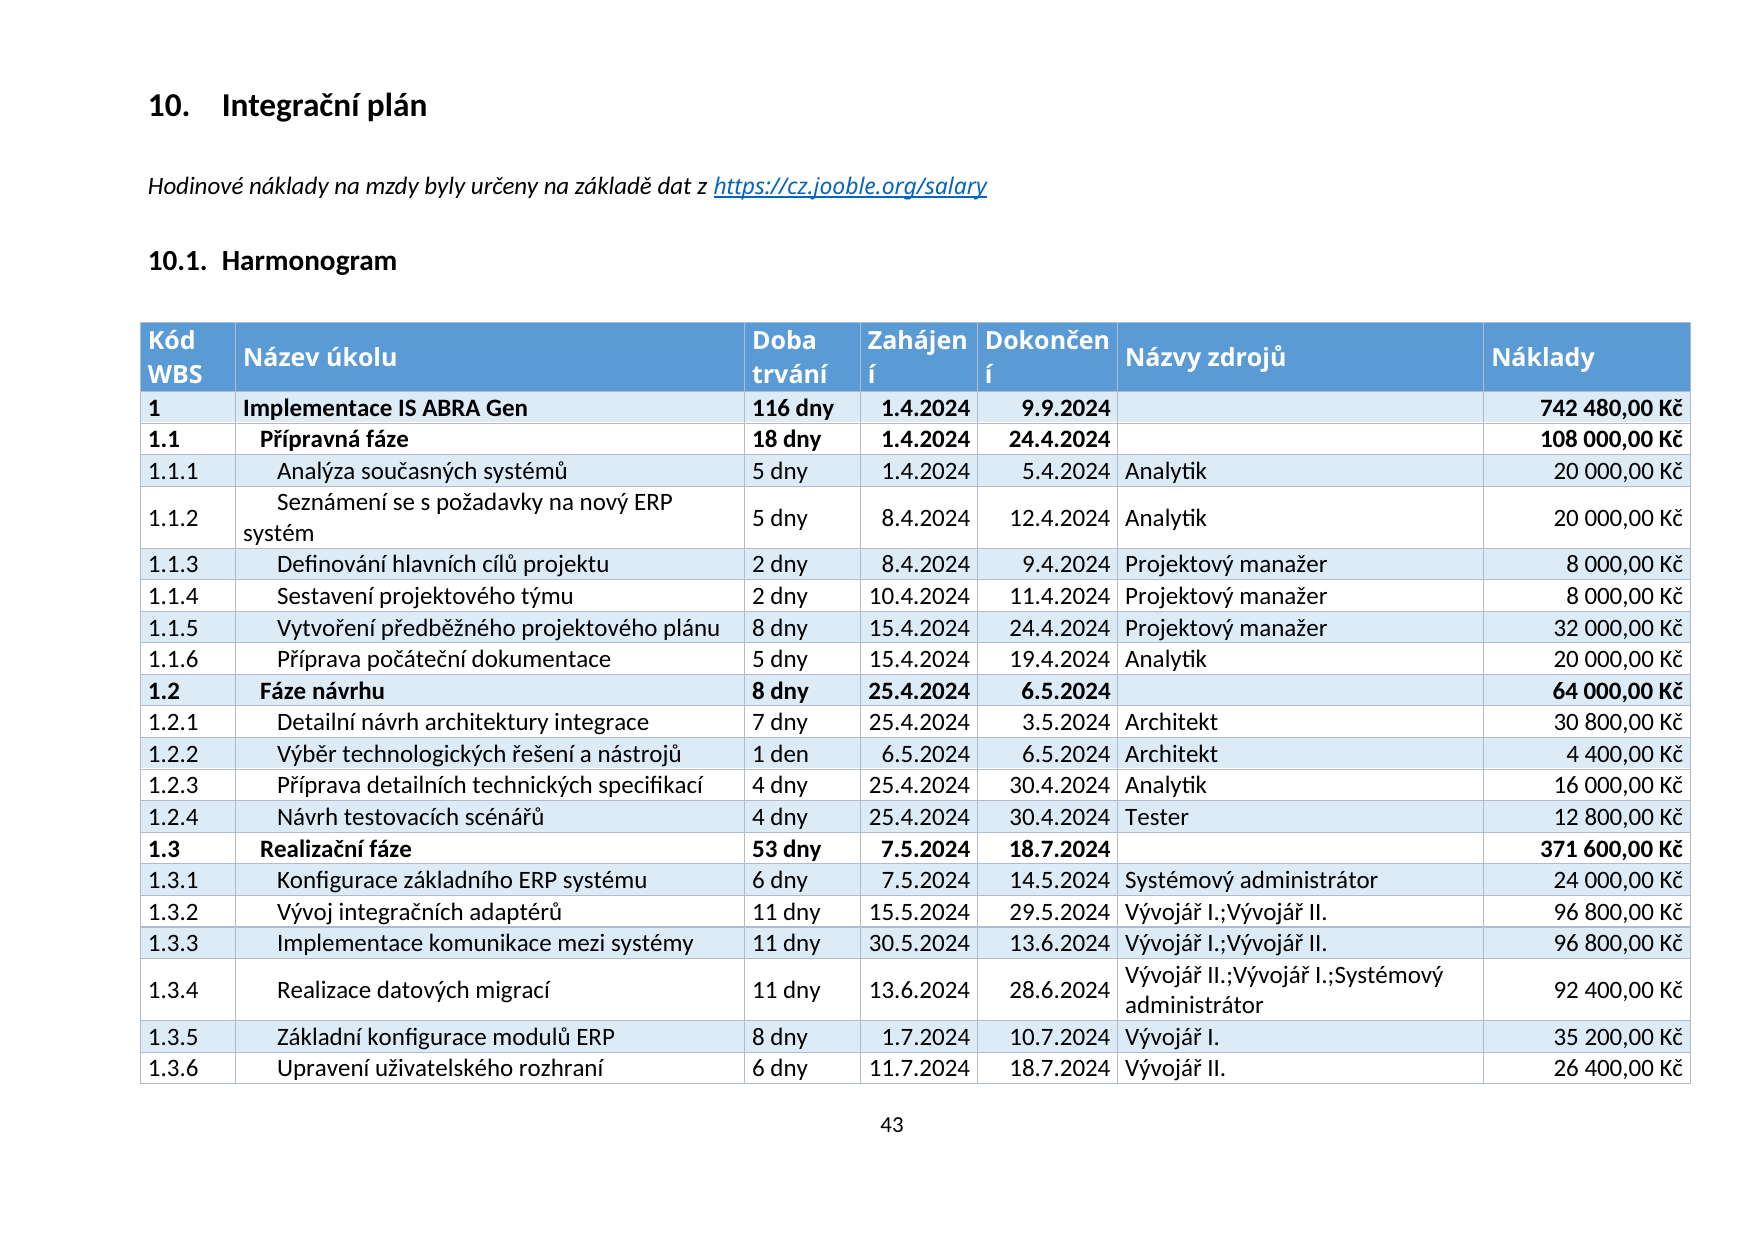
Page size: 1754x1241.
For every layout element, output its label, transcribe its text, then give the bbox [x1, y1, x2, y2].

table_cell 1.2.2 [141, 738, 235, 768]
table_cell 3.5.2024 [978, 706, 1117, 737]
table_cell 12.4.2024 [978, 487, 1117, 548]
table_cell Vývoj integračních adaptérů [236, 896, 744, 926]
table_cell 20 000,00 Kč [1484, 455, 1690, 486]
table_cell 18.7.2024 [978, 1053, 1117, 1083]
table_cell 30 800,00 Kč [1484, 706, 1690, 737]
text Integrační plán [148, 84, 1636, 125]
table_header Název úkolu [236, 323, 744, 391]
table_cell Vytvoření předběžného projektového plánu [236, 612, 744, 642]
table_cell 20 000,00 Kč [1484, 487, 1690, 548]
table_cell 16 000,00 Kč [1484, 770, 1690, 800]
table_cell 14.5.2024 [978, 864, 1117, 895]
table_cell 32 000,00 Kč [1484, 612, 1690, 642]
table_cell 6.5.2024 [978, 738, 1117, 768]
table_cell 1.2 [141, 675, 235, 705]
table_cell 11 dny [745, 896, 860, 926]
table_cell Analytik [1118, 455, 1483, 486]
table_cell Projektový manažer [1118, 612, 1483, 642]
table_cell 10.4.2024 [861, 580, 977, 611]
table_cell 15.4.2024 [861, 643, 977, 674]
table_cell Konfigurace základního ERP systému [236, 864, 744, 895]
table_cell Projektový manažer [1118, 549, 1483, 579]
table_cell 5.4.2024 [978, 455, 1117, 486]
table_cell Implementace IS ABRA Gen [236, 392, 744, 422]
table_cell 29.5.2024 [978, 896, 1117, 926]
table_cell 1.3.6 [141, 1053, 235, 1083]
table_cell Vývojář II. [1118, 1053, 1483, 1083]
table_cell 18 dny [745, 424, 860, 454]
table_cell Architekt [1118, 706, 1483, 737]
table_cell [1118, 833, 1483, 863]
table_cell 13.6.2024 [978, 928, 1117, 958]
table_cell 25.4.2024 [861, 770, 977, 800]
table_cell 96 800,00 Kč [1484, 896, 1690, 926]
table_header Náklady [1484, 323, 1690, 391]
table_cell 9.4.2024 [978, 549, 1117, 579]
table_cell 8.4.2024 [861, 487, 977, 548]
table_cell 92 400,00 Kč [1484, 959, 1690, 1020]
table_cell 11.7.2024 [861, 1053, 977, 1083]
table_cell 108 000,00 Kč [1484, 424, 1690, 454]
table_cell Seznámení se s požadavky na nový ERP systém [236, 487, 744, 548]
table_cell Realizační fáze [236, 833, 744, 863]
table_cell [1118, 392, 1483, 422]
table_cell 1.7.2024 [861, 1021, 977, 1052]
table_cell 8 dny [745, 675, 860, 705]
table_cell 2 dny [745, 549, 860, 579]
table_cell 6.5.2024 [978, 675, 1117, 705]
table_cell 1.3.4 [141, 959, 235, 1020]
table_cell 1.1.3 [141, 549, 235, 579]
table_cell 24.4.2024 [978, 424, 1117, 454]
table_cell 1.4.2024 [861, 424, 977, 454]
table_cell 1.3 [141, 833, 235, 863]
table_cell 26 400,00 Kč [1484, 1053, 1690, 1083]
table_cell 11 dny [745, 959, 860, 1020]
table_cell 116 dny [745, 392, 860, 422]
table_cell Výběr technologických řešení a nástrojů [236, 738, 744, 768]
table_cell 25.4.2024 [861, 801, 977, 832]
table_cell 1.1.5 [141, 612, 235, 642]
table_cell 8 000,00 Kč [1484, 549, 1690, 579]
table_cell Projektový manažer [1118, 580, 1483, 611]
table_cell 6 dny [745, 1053, 860, 1083]
table_cell Analytik [1118, 487, 1483, 548]
table_cell 35 200,00 Kč [1484, 1021, 1690, 1052]
table_cell 7 dny [745, 706, 860, 737]
table_cell 30.4.2024 [978, 770, 1117, 800]
table_cell 64 000,00 Kč [1484, 675, 1690, 705]
table_cell 12 800,00 Kč [1484, 801, 1690, 832]
table_cell 25.4.2024 [861, 706, 977, 737]
table_cell 1.3.5 [141, 1021, 235, 1052]
table_cell Implementace komunikace mezi systémy [236, 928, 744, 958]
table_cell Vývojář I.;Vývojář II. [1118, 928, 1483, 958]
table_cell 18.7.2024 [978, 833, 1117, 863]
table_cell Realizace datových migrací [236, 959, 744, 1020]
table_cell Tester [1118, 801, 1483, 832]
table_cell Vývojář II.;Vývojář I.;Systémový administrátor [1118, 959, 1483, 1020]
table_cell 1.3.1 [141, 864, 235, 895]
table_cell 15.5.2024 [861, 896, 977, 926]
table_cell 1.4.2024 [861, 392, 977, 422]
table_cell 1.3.2 [141, 896, 235, 926]
table_cell 8 000,00 Kč [1484, 580, 1690, 611]
table_cell Vývojář I.;Vývojář II. [1118, 896, 1483, 926]
table_cell 30.5.2024 [861, 928, 977, 958]
table_cell 8 dny [745, 1021, 860, 1052]
table_cell 1.3.3 [141, 928, 235, 958]
table_cell 2 dny [745, 580, 860, 611]
text Harmonogram [148, 242, 1636, 277]
table_cell Přípravná fáze [236, 424, 744, 454]
table_cell 28.6.2024 [978, 959, 1117, 1020]
table_cell 1.2.4 [141, 801, 235, 832]
text Hodinové náklady na mzdy byly určeny na základě dat z https://cz.jooble.org/salary [148, 170, 1636, 201]
table_cell Analytik [1118, 643, 1483, 674]
table_cell Sestavení projektového týmu [236, 580, 744, 611]
table_cell 25.4.2024 [861, 675, 977, 705]
table_header Zahájení [861, 323, 977, 391]
table_cell Návrh testovacích scénářů [236, 801, 744, 832]
table_cell 8 dny [745, 612, 860, 642]
table_cell Definování hlavních cílů projektu [236, 549, 744, 579]
table_cell Fáze návrhu [236, 675, 744, 705]
table_header Názvy zdrojů [1118, 323, 1483, 391]
table_cell 1.1.2 [141, 487, 235, 548]
table_cell 13.6.2024 [861, 959, 977, 1020]
table_cell Vývojář I. [1118, 1021, 1483, 1052]
table_cell Analýza současných systémů [236, 455, 744, 486]
table_cell 53 dny [745, 833, 860, 863]
table_cell Analytik [1118, 770, 1483, 800]
table_cell 30.4.2024 [978, 801, 1117, 832]
table_cell 11 dny [745, 928, 860, 958]
table_cell 8.4.2024 [861, 549, 977, 579]
table_cell 19.4.2024 [978, 643, 1117, 674]
table_cell 1.4.2024 [861, 455, 977, 486]
table_cell Příprava počáteční dokumentace [236, 643, 744, 674]
table_cell 11.4.2024 [978, 580, 1117, 611]
table_cell 1.1.1 [141, 455, 235, 486]
table_cell 1 den [745, 738, 860, 768]
table_cell 9.9.2024 [978, 392, 1117, 422]
table_cell 1.1.6 [141, 643, 235, 674]
table_cell 1.1.4 [141, 580, 235, 611]
table_cell Základní konfigurace modulů ERP [236, 1021, 744, 1052]
table_cell Upravení uživatelského rozhraní [236, 1053, 744, 1083]
table_cell 20 000,00 Kč [1484, 643, 1690, 674]
table_cell [1118, 424, 1483, 454]
table_header Kód WBS [141, 323, 235, 391]
table_cell 10.7.2024 [978, 1021, 1117, 1052]
table_cell 5 dny [745, 455, 860, 486]
table_cell 371 600,00 Kč [1484, 833, 1690, 863]
table_cell 4 dny [745, 801, 860, 832]
table_cell 5 dny [745, 643, 860, 674]
table_cell Detailní návrh architektury integrace [236, 706, 744, 737]
table_cell 6.5.2024 [861, 738, 977, 768]
table_header Doba trvání [745, 323, 860, 391]
table_cell 1.2.1 [141, 706, 235, 737]
table_cell 7.5.2024 [861, 833, 977, 863]
table_cell 7.5.2024 [861, 864, 977, 895]
table_cell Příprava detailních technických specifikací [236, 770, 744, 800]
table_cell 742 480,00 Kč [1484, 392, 1690, 422]
table_cell 6 dny [745, 864, 860, 895]
table_cell 4 dny [745, 770, 860, 800]
table_cell 1 [141, 392, 235, 422]
table_cell 24 000,00 Kč [1484, 864, 1690, 895]
table_header Dokončení [978, 323, 1117, 391]
table_cell 4 400,00 Kč [1484, 738, 1690, 768]
table_cell 5 dny [745, 487, 860, 548]
table_cell [1118, 675, 1483, 705]
table_cell 1.1 [141, 424, 235, 454]
table_cell 96 800,00 Kč [1484, 928, 1690, 958]
table_cell Systémový administrátor [1118, 864, 1483, 895]
table_cell 15.4.2024 [861, 612, 977, 642]
table_cell 1.2.3 [141, 770, 235, 800]
table_cell 24.4.2024 [978, 612, 1117, 642]
table_cell Architekt [1118, 738, 1483, 768]
